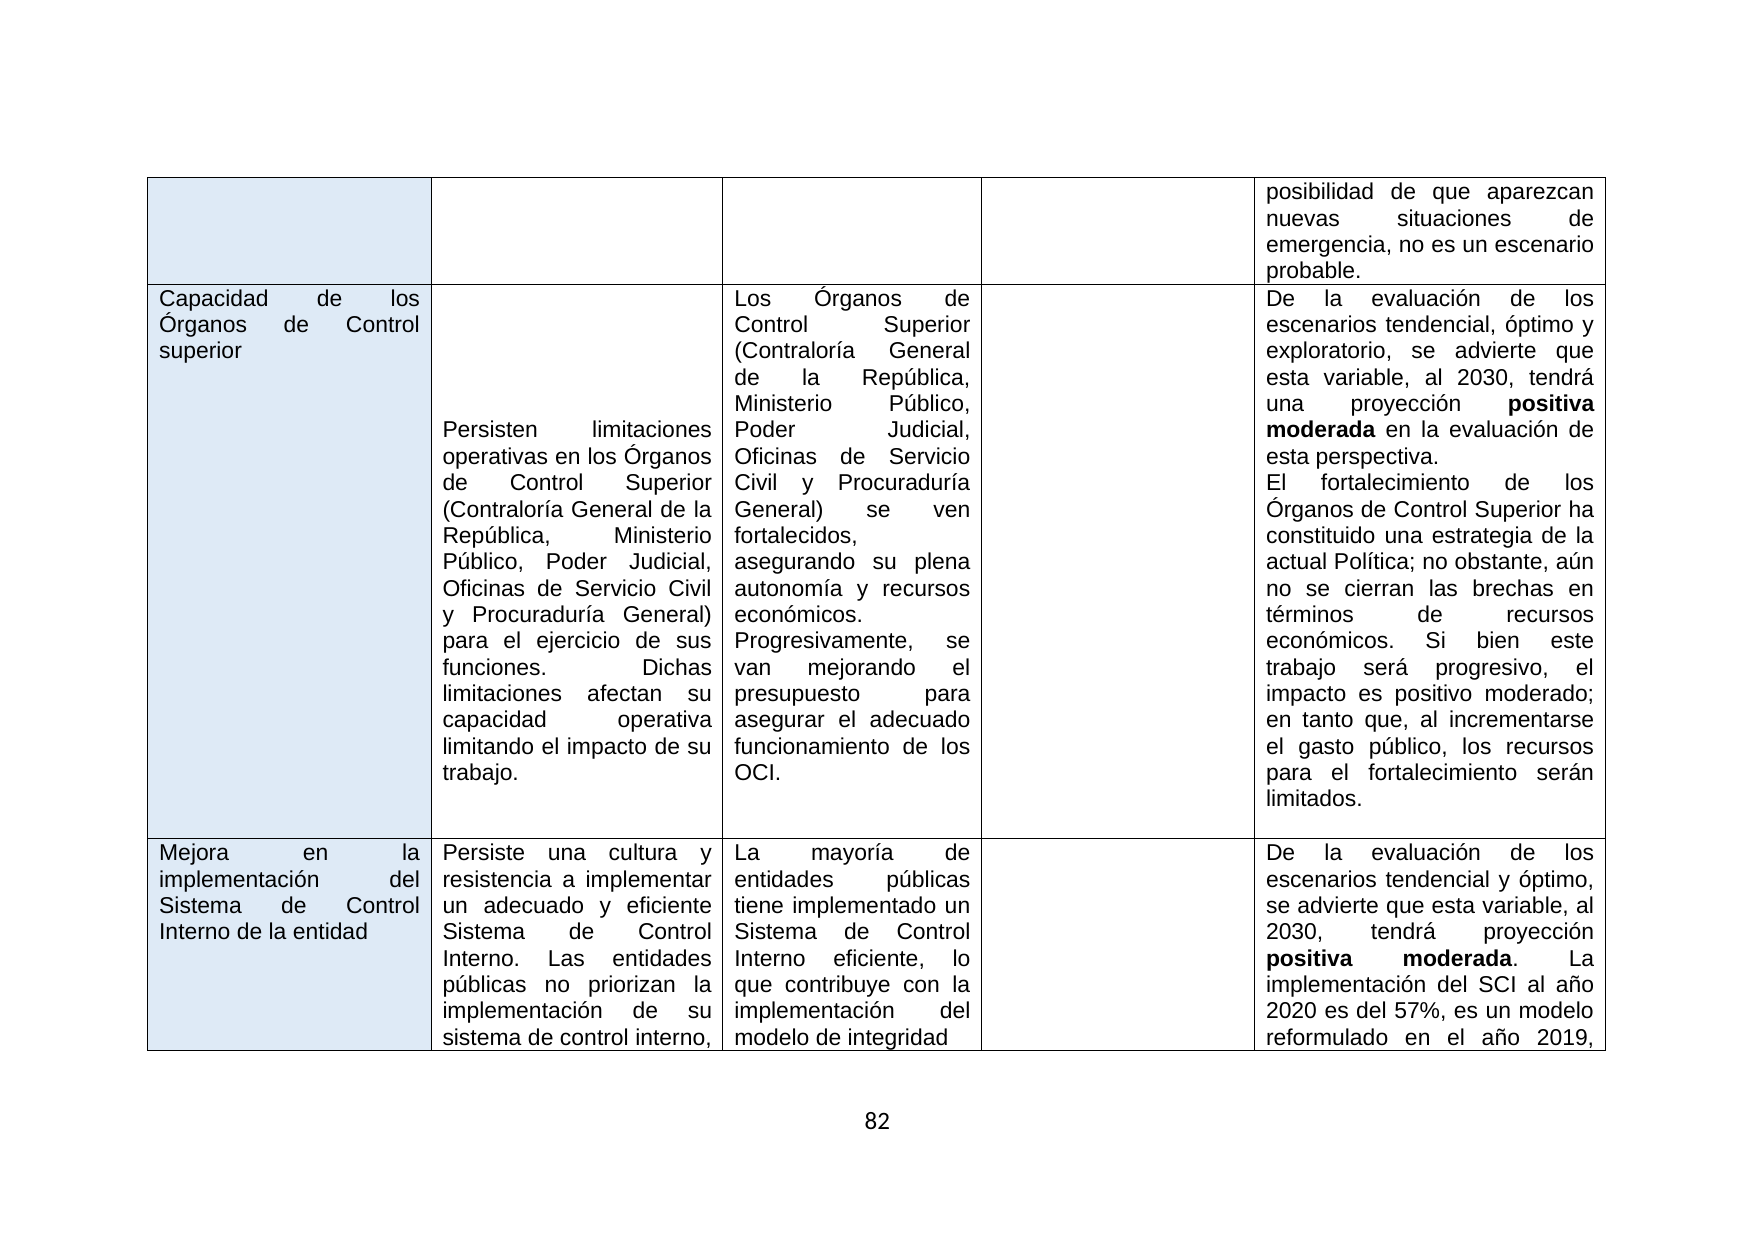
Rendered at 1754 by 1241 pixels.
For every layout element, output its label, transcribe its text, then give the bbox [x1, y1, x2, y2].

table_cell [982, 285, 1254, 838]
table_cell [982, 178, 1254, 284]
table_cell Persisten limitaciones operativas en los Órganos de Control Superior (Contraloría General de la República, Ministerio Público, Poder Judicial, Oficinas de Servicio Civil y Procuraduría General) para el ejercicio de sus funciones. Dichas limitaciones afectan su capacidad operativa limitando el impacto de su trabajo. [432, 285, 722, 838]
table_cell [723, 178, 981, 284]
table_cell [982, 839, 1254, 1050]
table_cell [148, 178, 431, 284]
table_cell Capacidad de los Órganos de Control superior [148, 285, 431, 838]
table_cell De la evaluación de los escenarios tendencial, óptimo y exploratorio, se advierte que esta variable, al 2030, tendrá una proyección positiva moderada en la evaluación de esta perspectiva. El fortalecimiento de los Órganos de Control Superior ha constituido una estrategia de la actual Política; no obstante, aún no se cierran las brechas en términos de recursos económicos. Si bien este trabajo será progresivo, el impacto es positivo moderado; en tanto que, al incrementarse el gasto público, los recursos para el fortalecimiento serán limitados. [1255, 285, 1605, 838]
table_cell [1255, 839, 1605, 1050]
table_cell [1255, 178, 1605, 284]
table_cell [432, 839, 722, 1050]
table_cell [432, 178, 722, 284]
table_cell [723, 839, 981, 1050]
table_cell Los Órganos de Control Superior (Contraloría General de la República, Ministerio Público, Poder Judicial, Oficinas de Servicio Civil y Procuraduría General) se ven fortalecidos, asegurando su plena autonomía y recursos económicos. Progresivamente, se van mejorando el presupuesto para asegurar el adecuado funcionamiento de los OCI. [723, 285, 981, 838]
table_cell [148, 839, 431, 1050]
